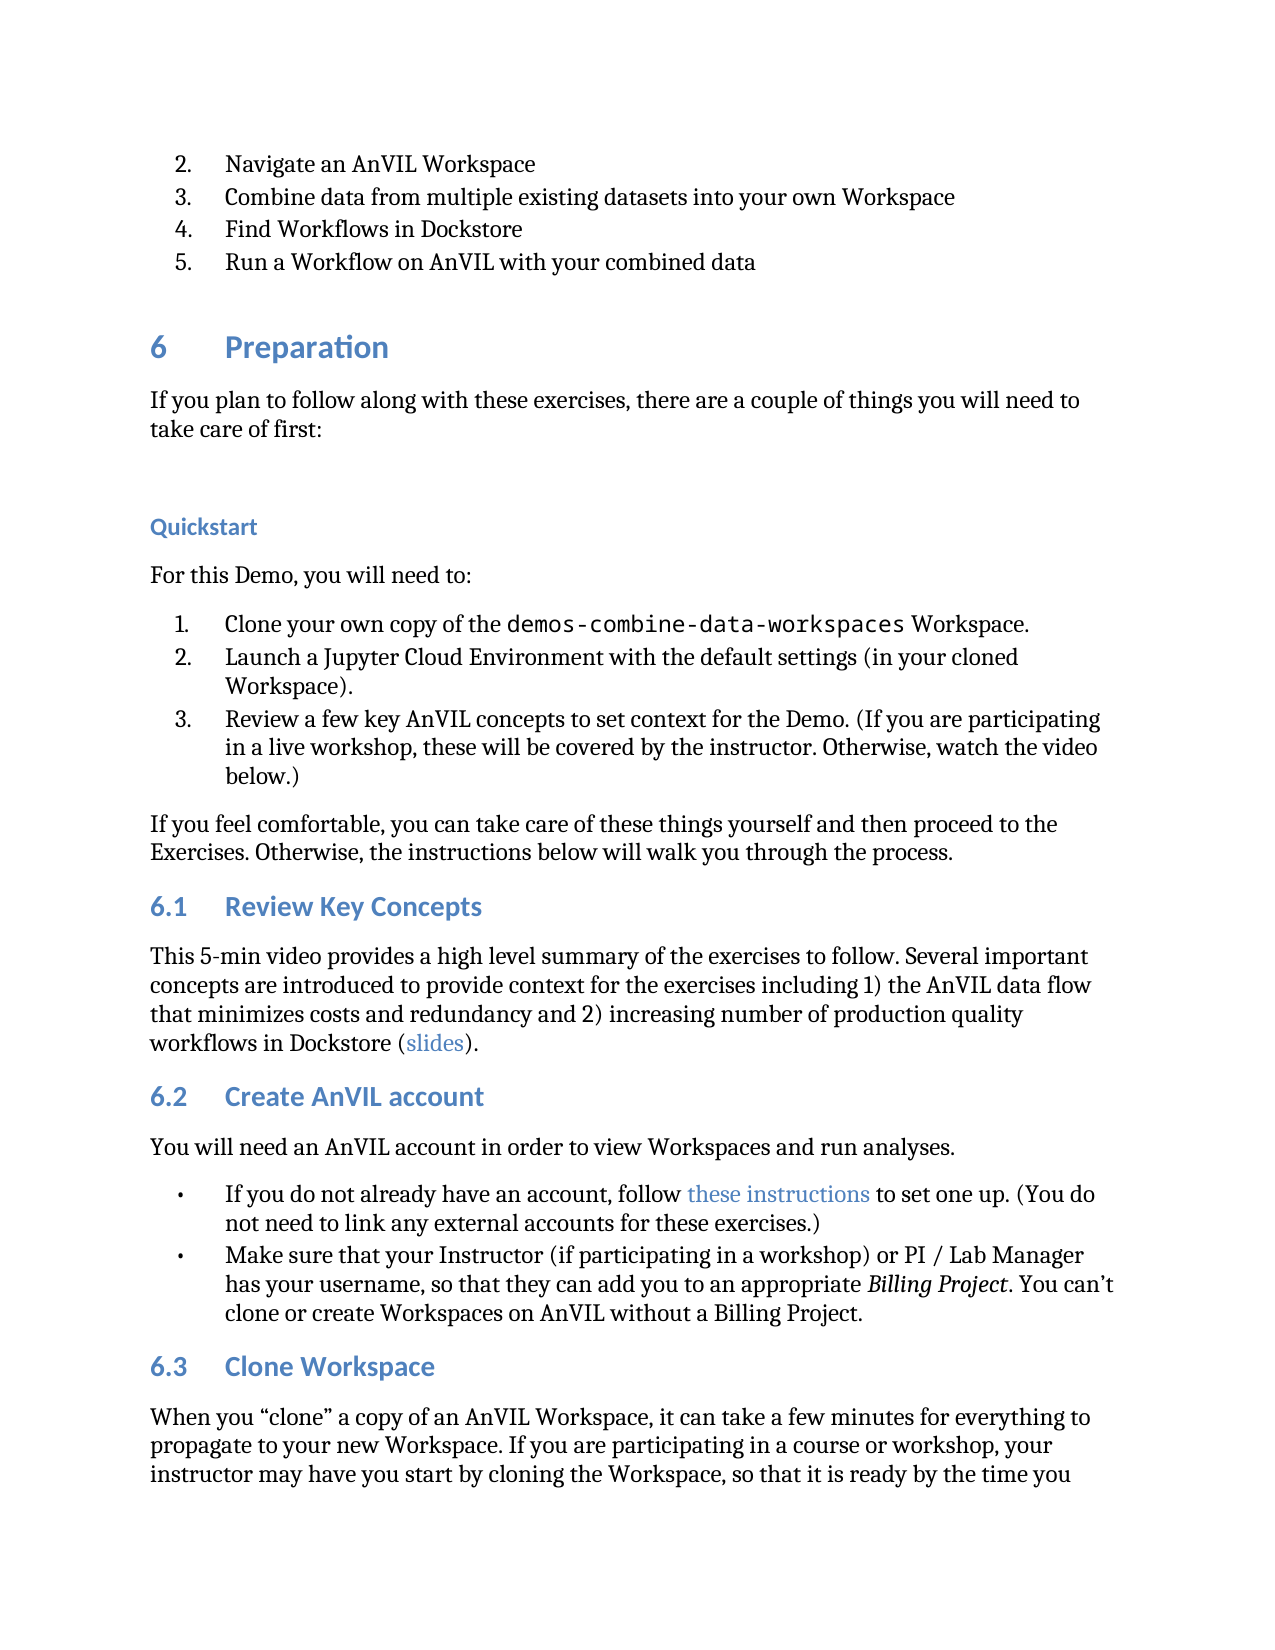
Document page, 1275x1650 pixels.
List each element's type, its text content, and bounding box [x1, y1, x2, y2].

subtitle 6.1 Review Key Concepts [150, 888, 1125, 923]
subtitle Quickstart [150, 512, 1125, 542]
list Run a Workflow on AnVIL with your combined data [175, 247, 1125, 276]
list Review a few key AnVIL concepts to set context for the Demo. (If you are participating in a live workshop, these will be covered by the instructor. Otherwise, watch the video below.) [175, 704, 1125, 791]
text If you plan to follow along with these exercises, there are a couple of things you will need to take care of first: [150, 386, 1125, 443]
text This 5-min video provides a high level summary of the exercises to follow. Several important concepts are introduced to provide context for the exercises including 1) the AnVIL data flow that minimizes costs and redundancy and 2) increasing number of production quality workflows in Dockstore (slides). [150, 942, 1125, 1057]
list Make sure that your Instructor (if participating in a workshop) or PI / Lab Manager has your username, so that they can add you to an appropriate Billing Project. You can’t clone or create Workspaces on AnVIL without a Billing Project. [175, 1241, 1125, 1327]
text You will need an AnVIL account in order to view Workspaces and run analyses. [150, 1132, 1125, 1161]
list Find Workflows in Dockstore [175, 215, 1125, 244]
list Clone your own copy of the demos-combine-data-workspaces Workspace. [175, 608, 1125, 639]
subtitle 6.2 Create AnVIL account [150, 1078, 1125, 1114]
list Launch a Jupyter Cloud Environment with the default settings (in your cloned Workspace). [175, 643, 1125, 701]
text If you feel comfortable, you can take care of these things yourself and then proceed to the Exercises. Otherwise, the instructions below will walk you through the process. [150, 809, 1125, 867]
list Combine data from multiple existing datasets into your own Workspace [175, 182, 1125, 211]
list If you do not already have an account, follow these instructions to set one up. (You do not need to link any external accounts for these exercises.) [175, 1180, 1125, 1237]
subtitle 6 Preparation [150, 326, 1125, 367]
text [150, 1403, 1125, 1489]
text For this Demo, you will need to: [150, 561, 1125, 589]
list Navigate an AnVIL Workspace [175, 150, 1125, 179]
subtitle 6.3 Clone Workspace [150, 1348, 1125, 1384]
